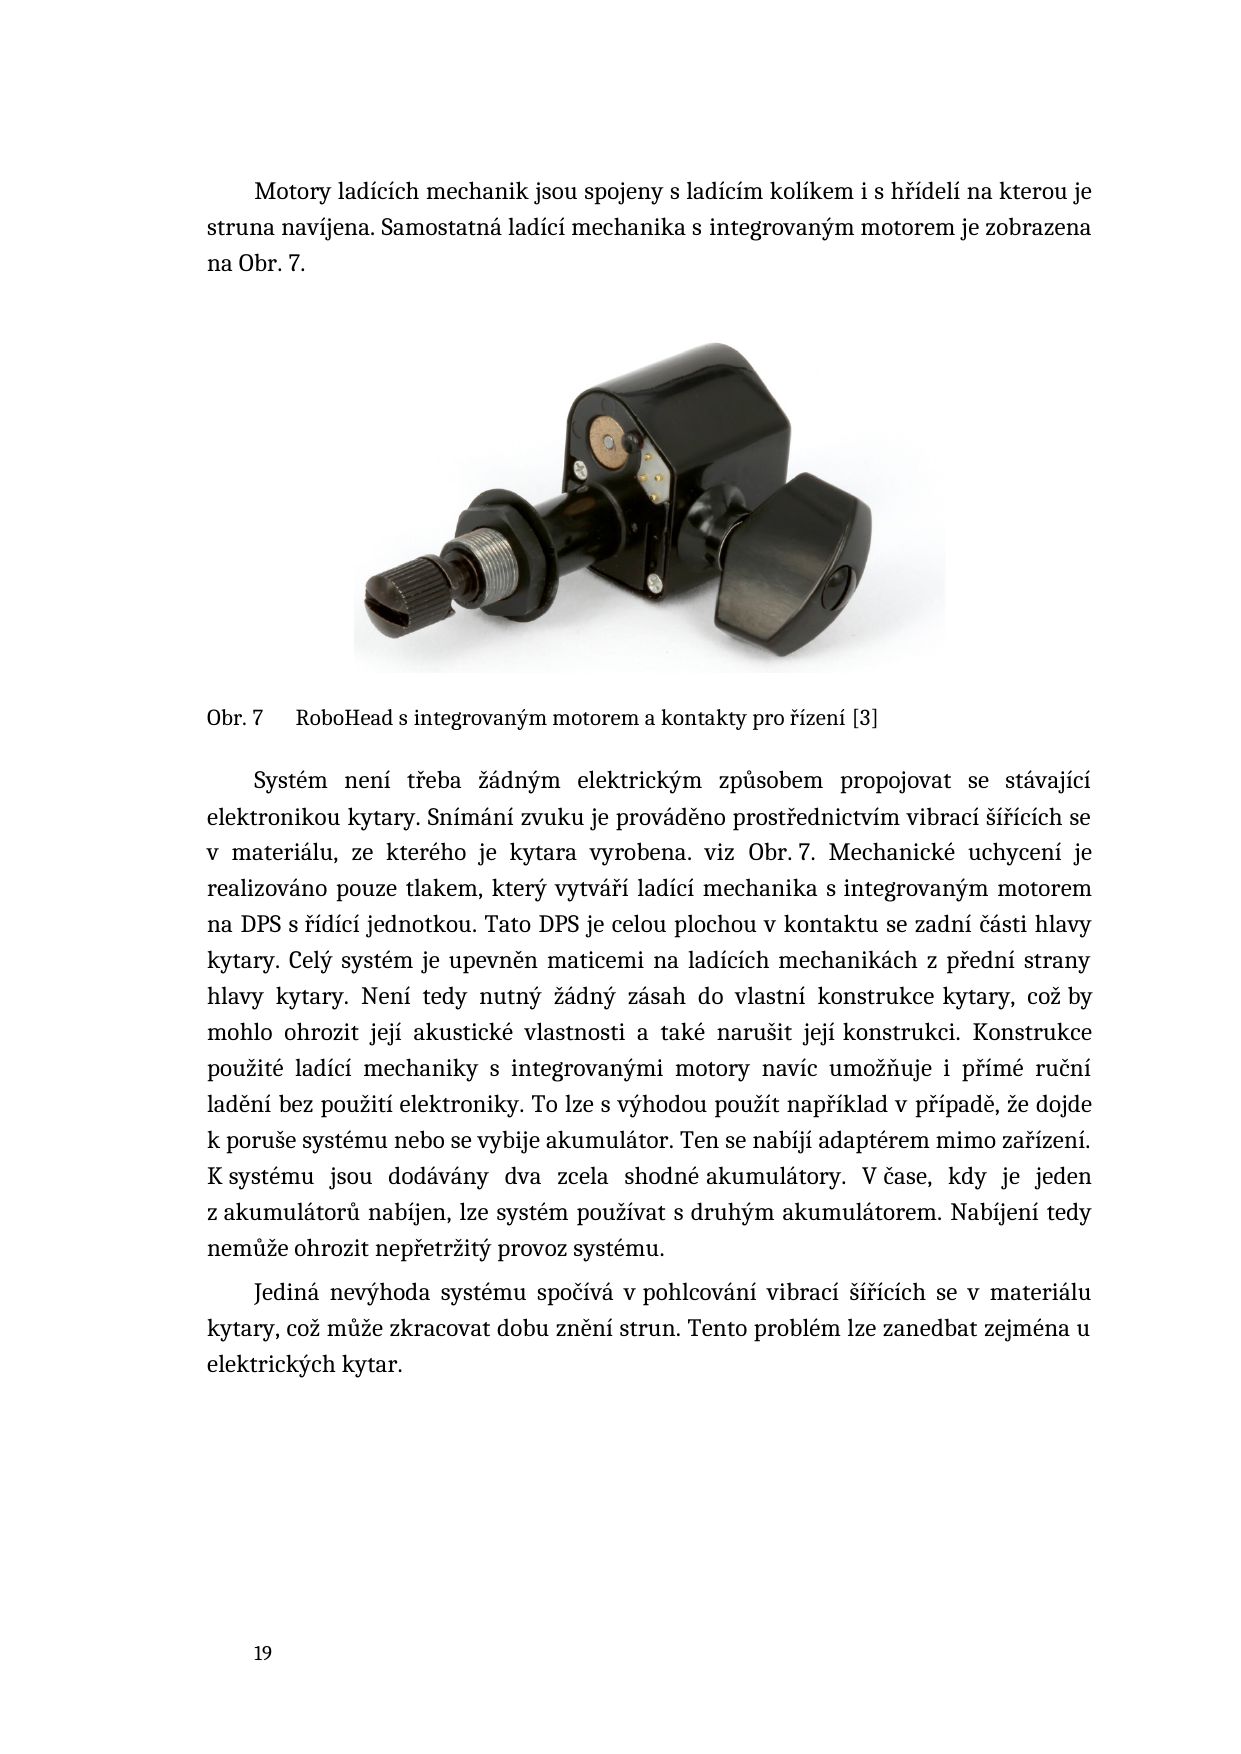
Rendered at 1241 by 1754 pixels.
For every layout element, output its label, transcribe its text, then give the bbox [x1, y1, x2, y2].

text Obr. 7 RoboHead s integrovaným motorem a kontakty pro řízení [3] [207, 704, 1092, 731]
text Motory ladících mechanik jsou spojeny s ladícím kolíkem i s hřídelí na kterou je struna navíjena. Samostatná ladící mechanika s integrovaným motorem je zobrazena na obr. 7. [207, 177, 1092, 278]
picture [353, 335, 946, 673]
text Jediná nevýhoda systému spočívá v pohlcování vibrací šířících se v materiálu kytary, což může zkracovat dobu znění strun. Tento problém lze zanedbat zejména u elektrických kytar. [207, 1278, 1092, 1378]
text Systém není třeba žádným elektrickým způsobem propojovat se stávající elektronikou kytary. Snímání zvuku je prováděno prostřednictvím vibrací šířících se v materiálu, ze kterého je kytara vyrobena. viz obr. 7. Mechanické uchycení je realizováno pouze tlakem, který vytváří ladící mechanika s integrovaným motorem na DPS s řídící jednotkou. Tato DPS je celou plochou v kontaktu se zadní části hlavy kytary. Celý systém je upevněn maticemi na ladících mechanikách z přední strany hlavy kytary. Není tedy nutný žádný zásah do vlastní konstrukce kytary, což by mohlo ohrozit její akustické vlastnosti a také narušit její konstrukci. Konstrukce použité ladící mechaniky s integrovanými motory navíc umožňuje i přímé ruční ladění bez použití elektroniky. To lze s výhodou použít například v případě, že dojde k poruše systému nebo se vybije akumulátor. Ten se nabíjí adaptérem mimo zařízení. K systému jsou dodávány dva zcela shodné akumulátory. V čase, kdy je jeden z akumulátorů nabíjen, lze systém používat s druhým akumulátorem. Nabíjení tedy nemůže ohrozit nepřetržitý provoz systému. [207, 766, 1092, 1262]
